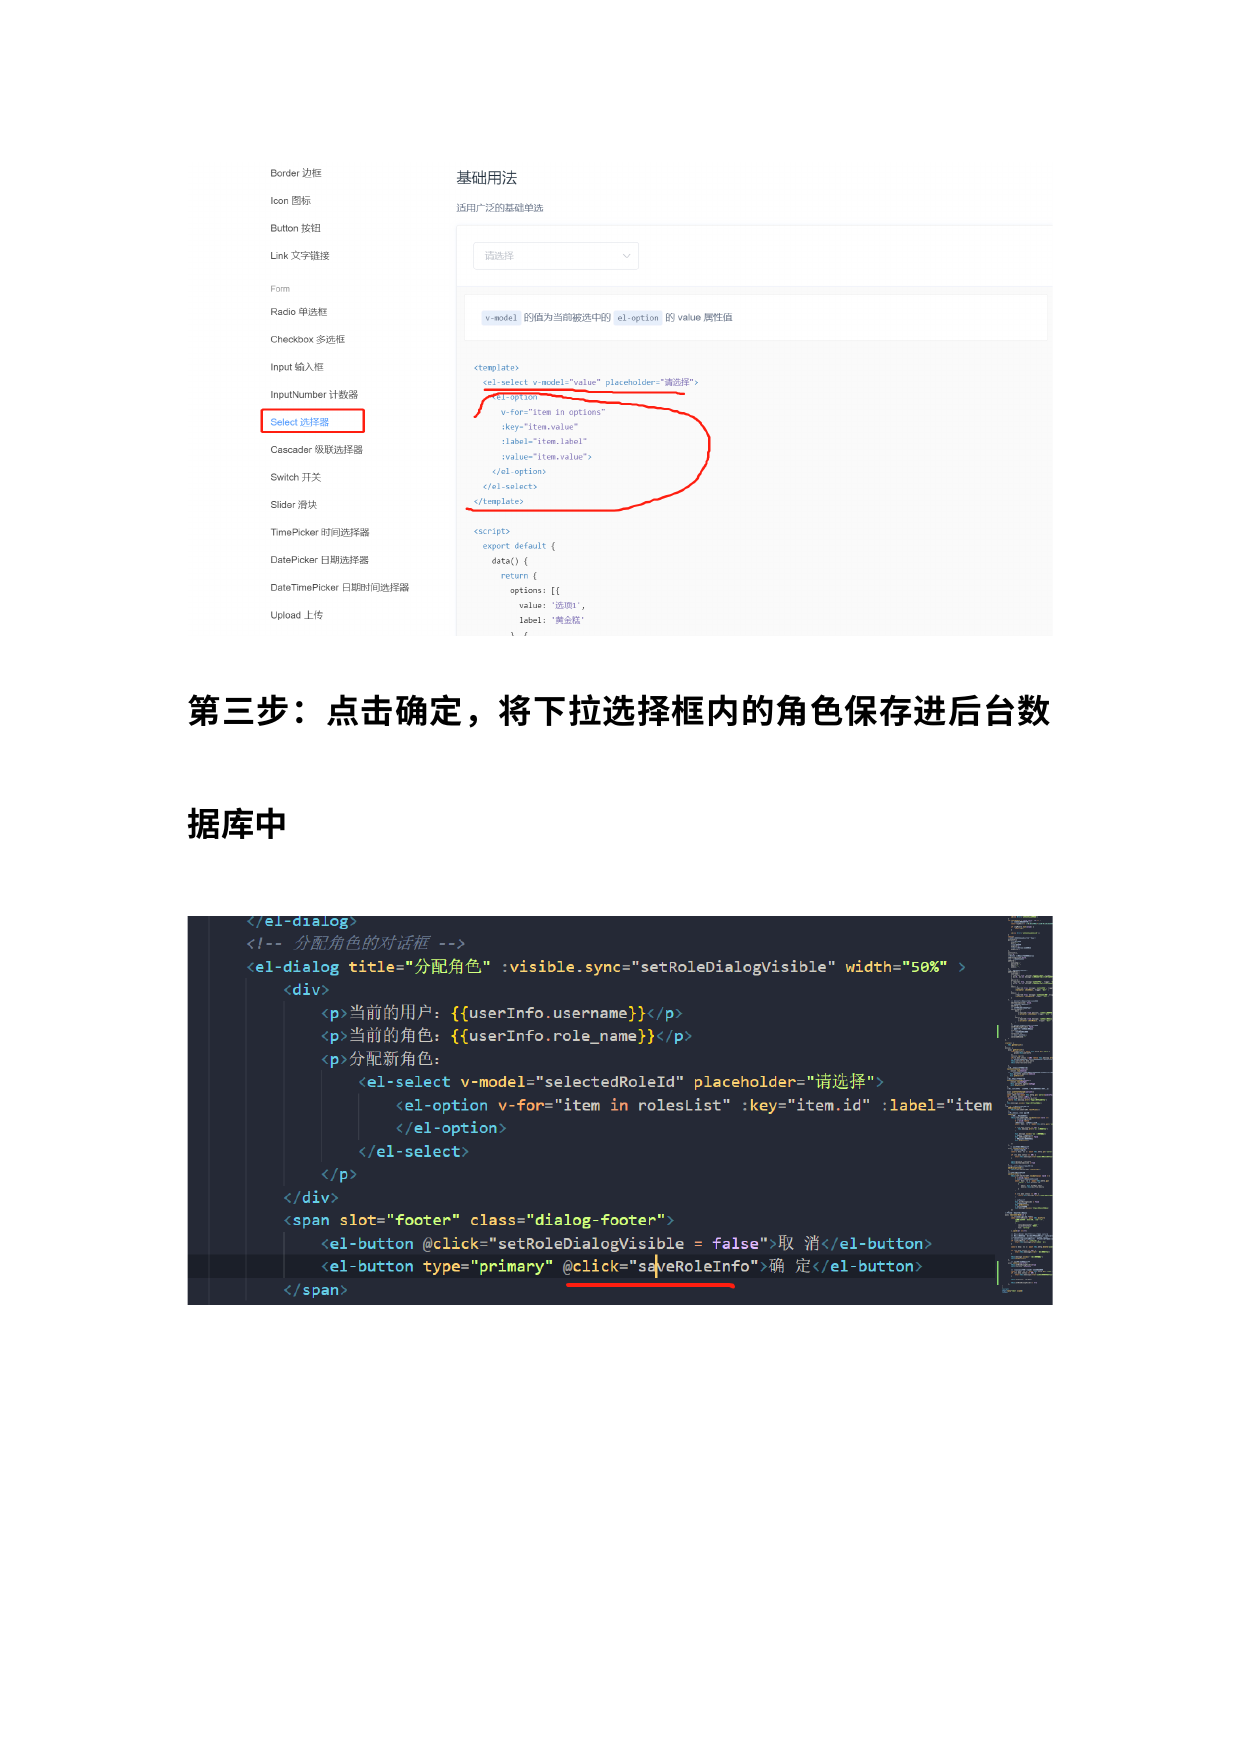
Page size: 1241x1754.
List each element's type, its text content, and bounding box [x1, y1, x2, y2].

subtitle 第三步：点击确定，将下拉选择框内的角色保存进后台数据库中 [187, 677, 1053, 854]
picture [187, 916, 1053, 1305]
picture [187, 162, 1053, 636]
